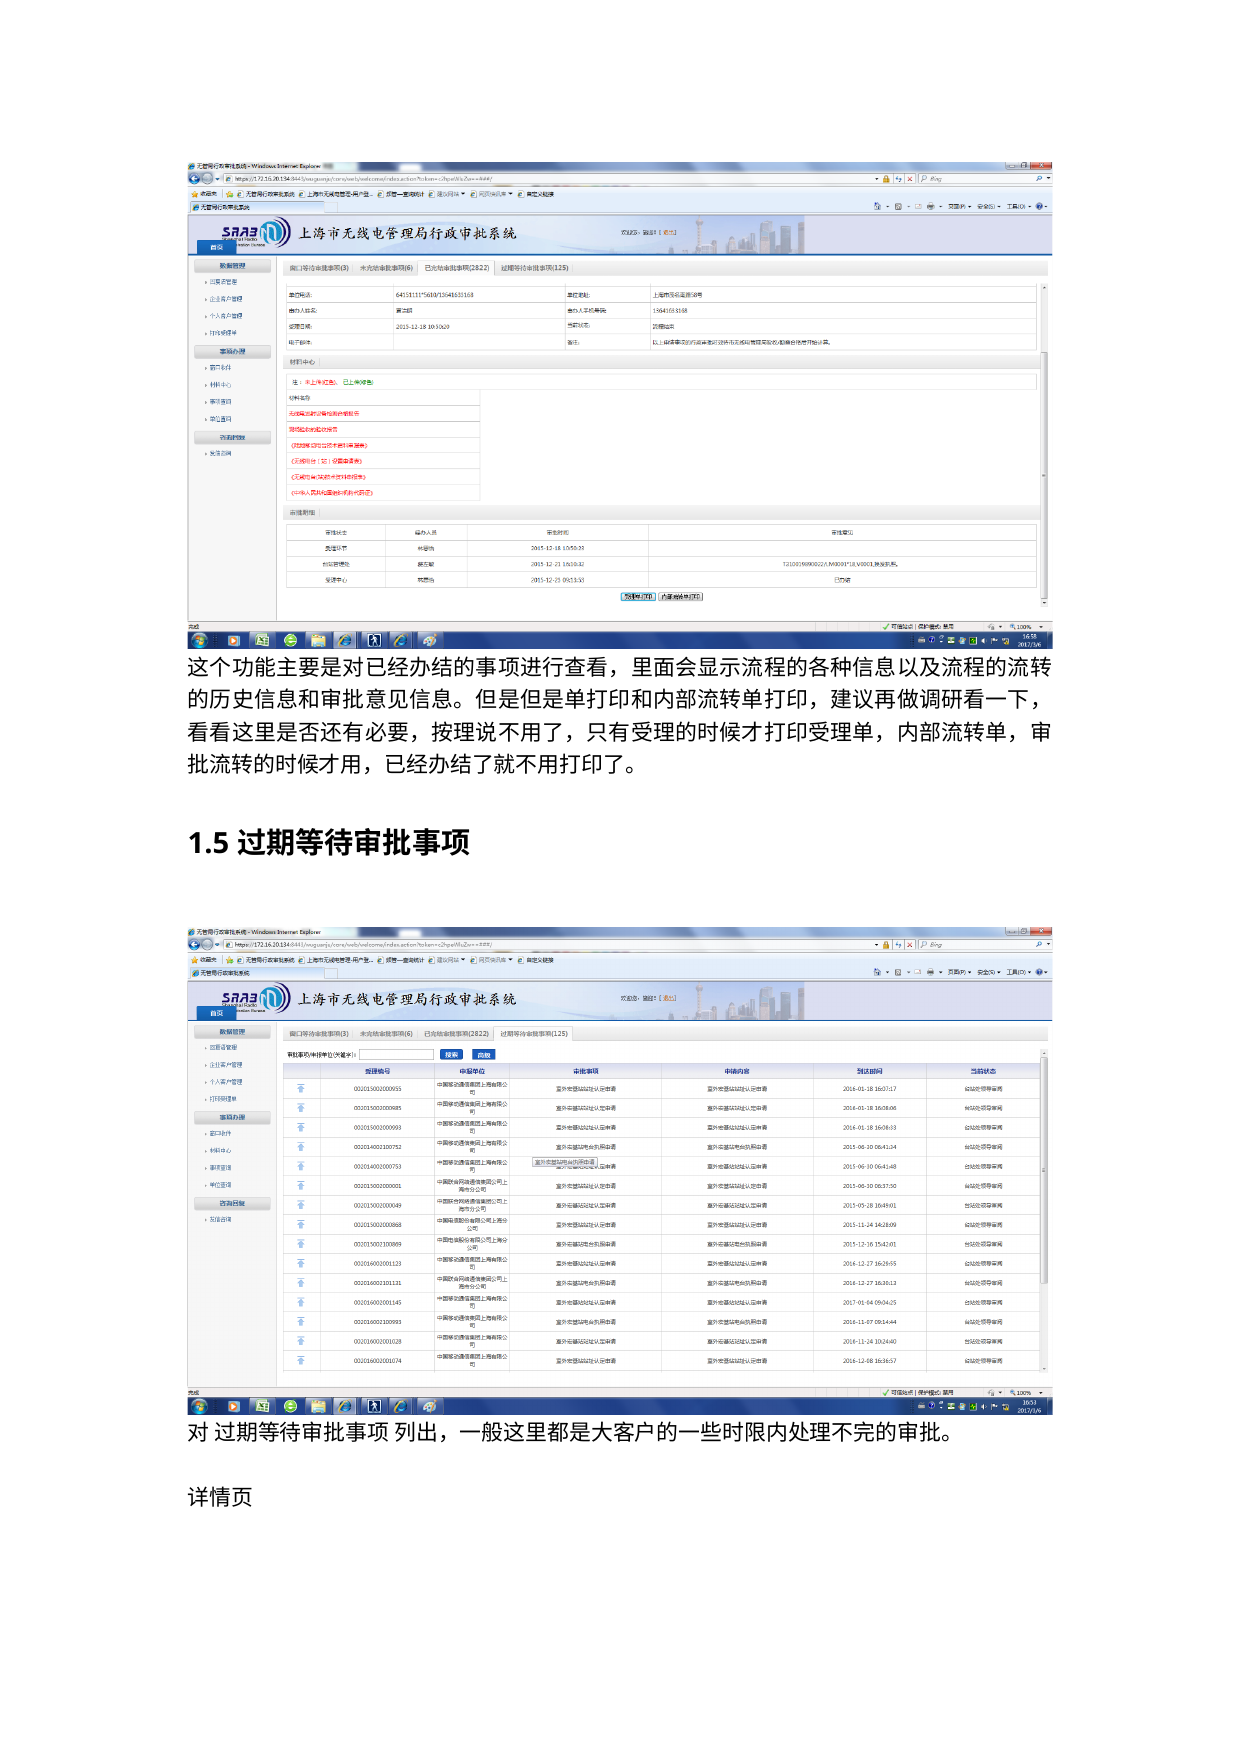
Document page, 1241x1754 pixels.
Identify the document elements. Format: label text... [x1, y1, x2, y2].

text 这个功能主要是对已经办结的事项进行查看，里面会显示流程的各种信息以及流程的流转的历史信息和审批意见信息。但是但是单打印和内部流转单打印，建议再做调研看一下，看看这里是否还有必要，按理说不用了，只有受理的时候才打印受理单，内部流转单，审批流转的时候才用，已经办结了就不用打印了。 [187, 649, 1053, 779]
text 详情页 [187, 1480, 1053, 1512]
picture [187, 927, 1053, 1415]
text 对 过期等待审批事项 列出，一般这里都是大客户的一些时限内处理不完的审批。 [187, 1415, 1053, 1447]
picture [187, 162, 1053, 649]
subtitle 1.5 过期等待审批事项 [187, 809, 1053, 874]
